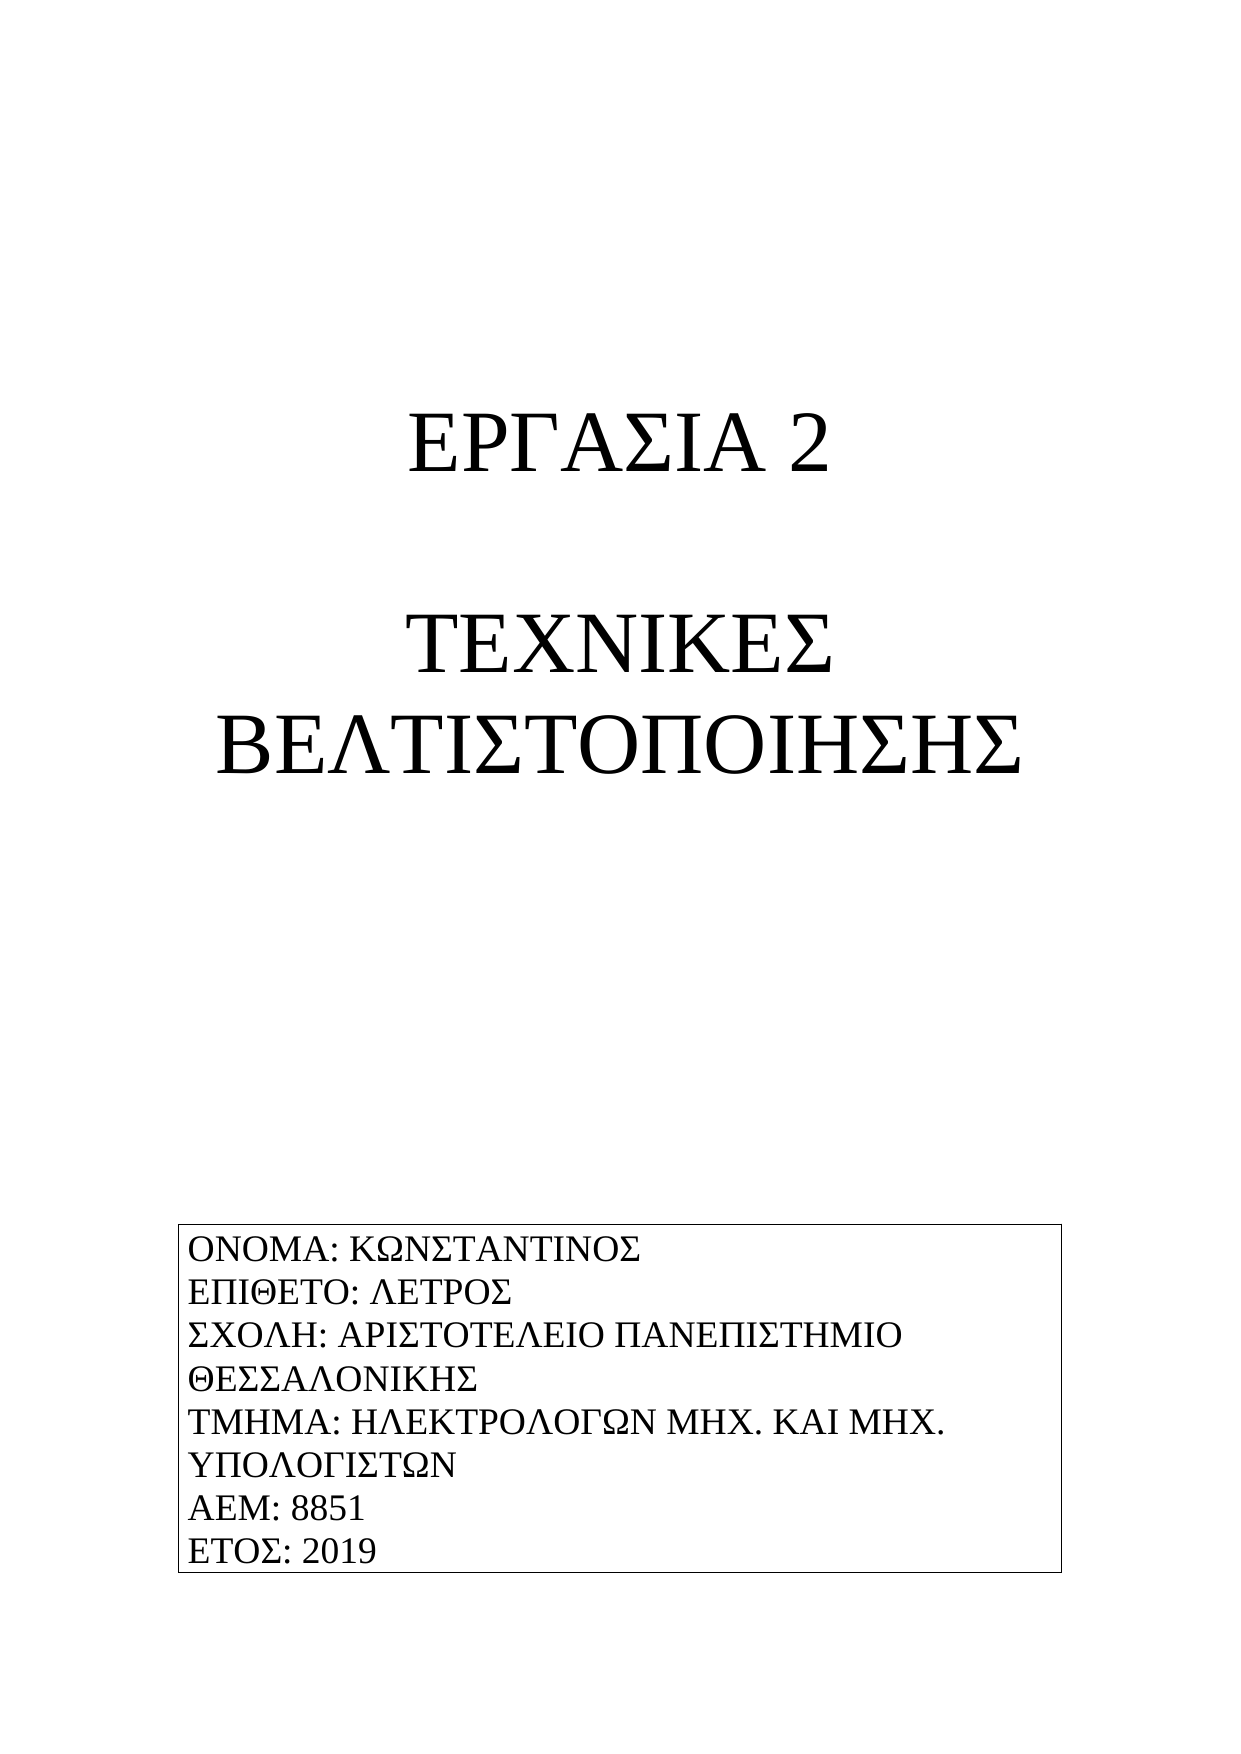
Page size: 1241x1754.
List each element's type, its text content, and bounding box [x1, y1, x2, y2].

text ΟΝΟΜΑ: ΚΩΝΣΤΑΝΤΙΝΟΣ [179, 1225, 1061, 1270]
text ΕΡΓΑΣΙΑ 2 [187, 390, 1053, 490]
text ΕΠΙΘΕΤΟ: ΛΕΤΡΟΣ [187, 1270, 1053, 1313]
text ΤΜΗΜΑ: ΗΛΕΚΤΡΟΛΟΓΩΝ ΜΗΧ. ΚΑΙ ΜΗΧ. ΥΠΟΛΟΓΙΣΤΩΝ [187, 1399, 1053, 1485]
text ΕΤΟΣ: 2019 [179, 1525, 1061, 1572]
text ΣΧΟΛΗ: ΑΡΙΣΤΟΤΕΛΕΙΟ ΠΑΝΕΠΙΣΤΗΜΙΟ ΘΕΣΣΑΛΟΝΙΚΗΣ [187, 1313, 1053, 1399]
text ΤΕΧΝΙΚΕΣ ΒΕΛΤΙΣΤΟΠΟΙΗΣΗΣ [187, 591, 1053, 792]
text ΑΕΜ: 8851 [187, 1485, 1053, 1525]
